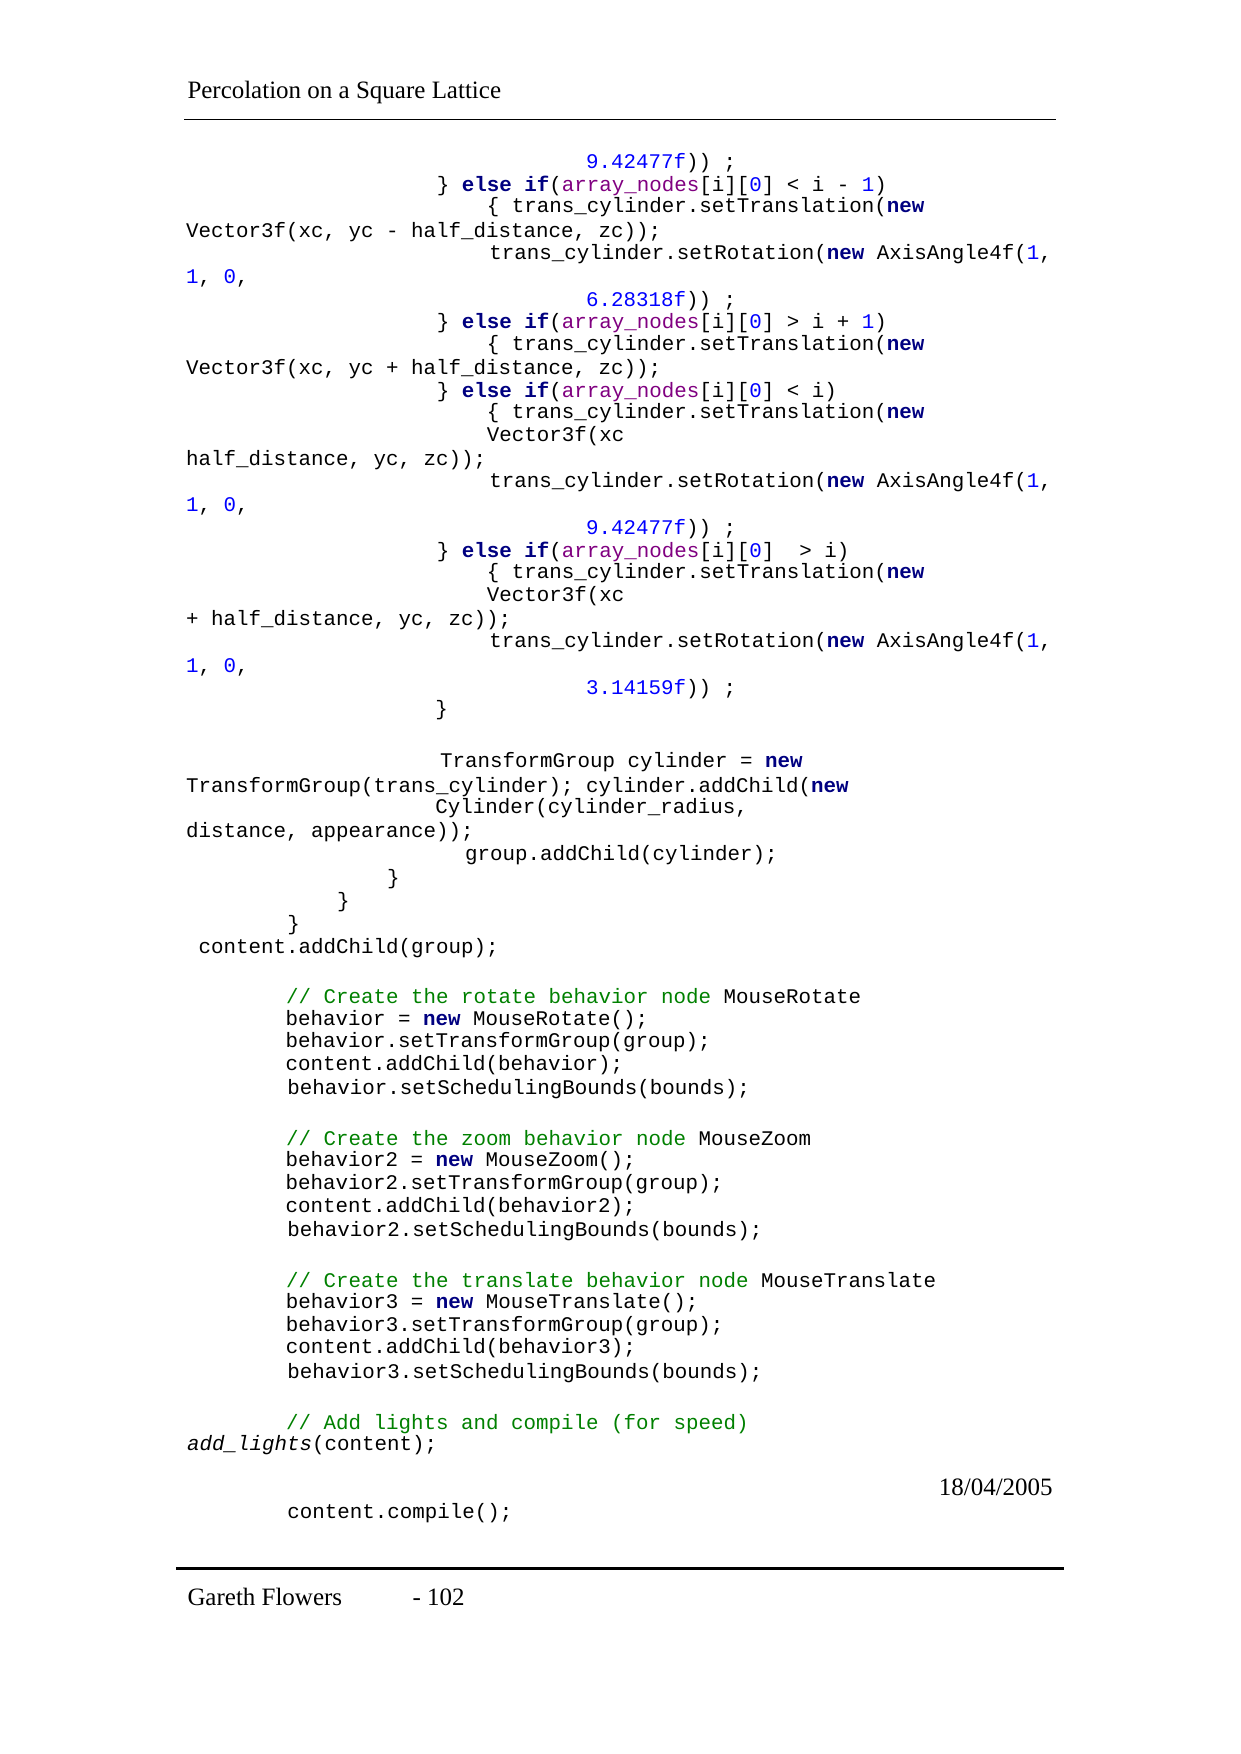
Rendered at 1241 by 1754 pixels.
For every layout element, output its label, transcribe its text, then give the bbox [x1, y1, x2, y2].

text } else if(array_nodes[i][0] > i) { trans_cylinder.setTranslation(new Vector3f(xc [437, 539, 1052, 607]
text 6.28318f)) ; [186, 288, 1053, 311]
text behavior.setSchedulingBounds(bounds); [287, 1077, 1052, 1099]
text Vector3f(xc, yc - half_distance, zc)); [186, 219, 899, 242]
text half_distance, yc, zc)); [186, 447, 887, 470]
text } else if(array_nodes[i][0] < i - 1) { trans_cylinder.setTranslation(new [437, 173, 1052, 219]
text // Create the zoom behavior node MouseZoom behavior2 = new MouseZoom(); behavior2.setTransformGroup(group); content.addChild(behavior2); [186, 1128, 812, 1218]
text + half_distance, yc, zc)); [186, 607, 886, 630]
text // Create the translate behavior node MouseTranslate behavior3 = new MouseTranslate(); behavior3.setTransformGroup(group); content.addChild(behavior3); [186, 1269, 937, 1360]
text content.compile(); [287, 1500, 1052, 1523]
text behavior3.setSchedulingBounds(bounds); [287, 1360, 1052, 1383]
text 9.42477f)) ; [186, 151, 1053, 173]
text 9.42477f)) ; [186, 517, 1053, 539]
text } [287, 912, 1052, 935]
text TransformGroup cylinder = new [187, 750, 1055, 774]
text 1, 0, [187, 654, 1053, 677]
text behavior2.setSchedulingBounds(bounds); [287, 1218, 1052, 1241]
text 18/04/2005 [187, 1472, 1052, 1500]
text TransformGroup(trans_cylinder); cylinder.addChild(new Cylinder(cylinder_radius, [186, 774, 1052, 819]
text trans_cylinder.setRotation(new AxisAngle4f(1, [187, 470, 1051, 494]
text trans_cylinder.setRotation(new AxisAngle4f(1, [187, 242, 1051, 265]
text content.addChild(group); [186, 935, 599, 958]
text } [387, 867, 1052, 889]
text 3.14159f)) ; } [186, 677, 737, 722]
text } [337, 889, 1052, 912]
text // Create the rotate behavior node MouseRotate behavior = new MouseRotate(); behavior.setTransformGroup(group); content.addChild(behavior); [186, 986, 862, 1077]
text // Add lights and compile (for speed) add_lights(content); [186, 1411, 1012, 1456]
text 1, 0, [187, 265, 1053, 288]
text distance, appearance)); [186, 820, 699, 842]
text Vector3f(xc, yc + half_distance, zc)); [186, 356, 899, 379]
text 1, 0, [187, 494, 1053, 516]
text group.addChild(cylinder); [187, 842, 1055, 866]
text } else if(array_nodes[i][0] > i + 1) { trans_cylinder.setTranslation(new [437, 311, 1052, 356]
text } else if(array_nodes[i][0] < i) { trans_cylinder.setTranslation(new Vector3f(xc [437, 379, 1052, 447]
text trans_cylinder.setRotation(new AxisAngle4f(1, [187, 630, 1051, 654]
